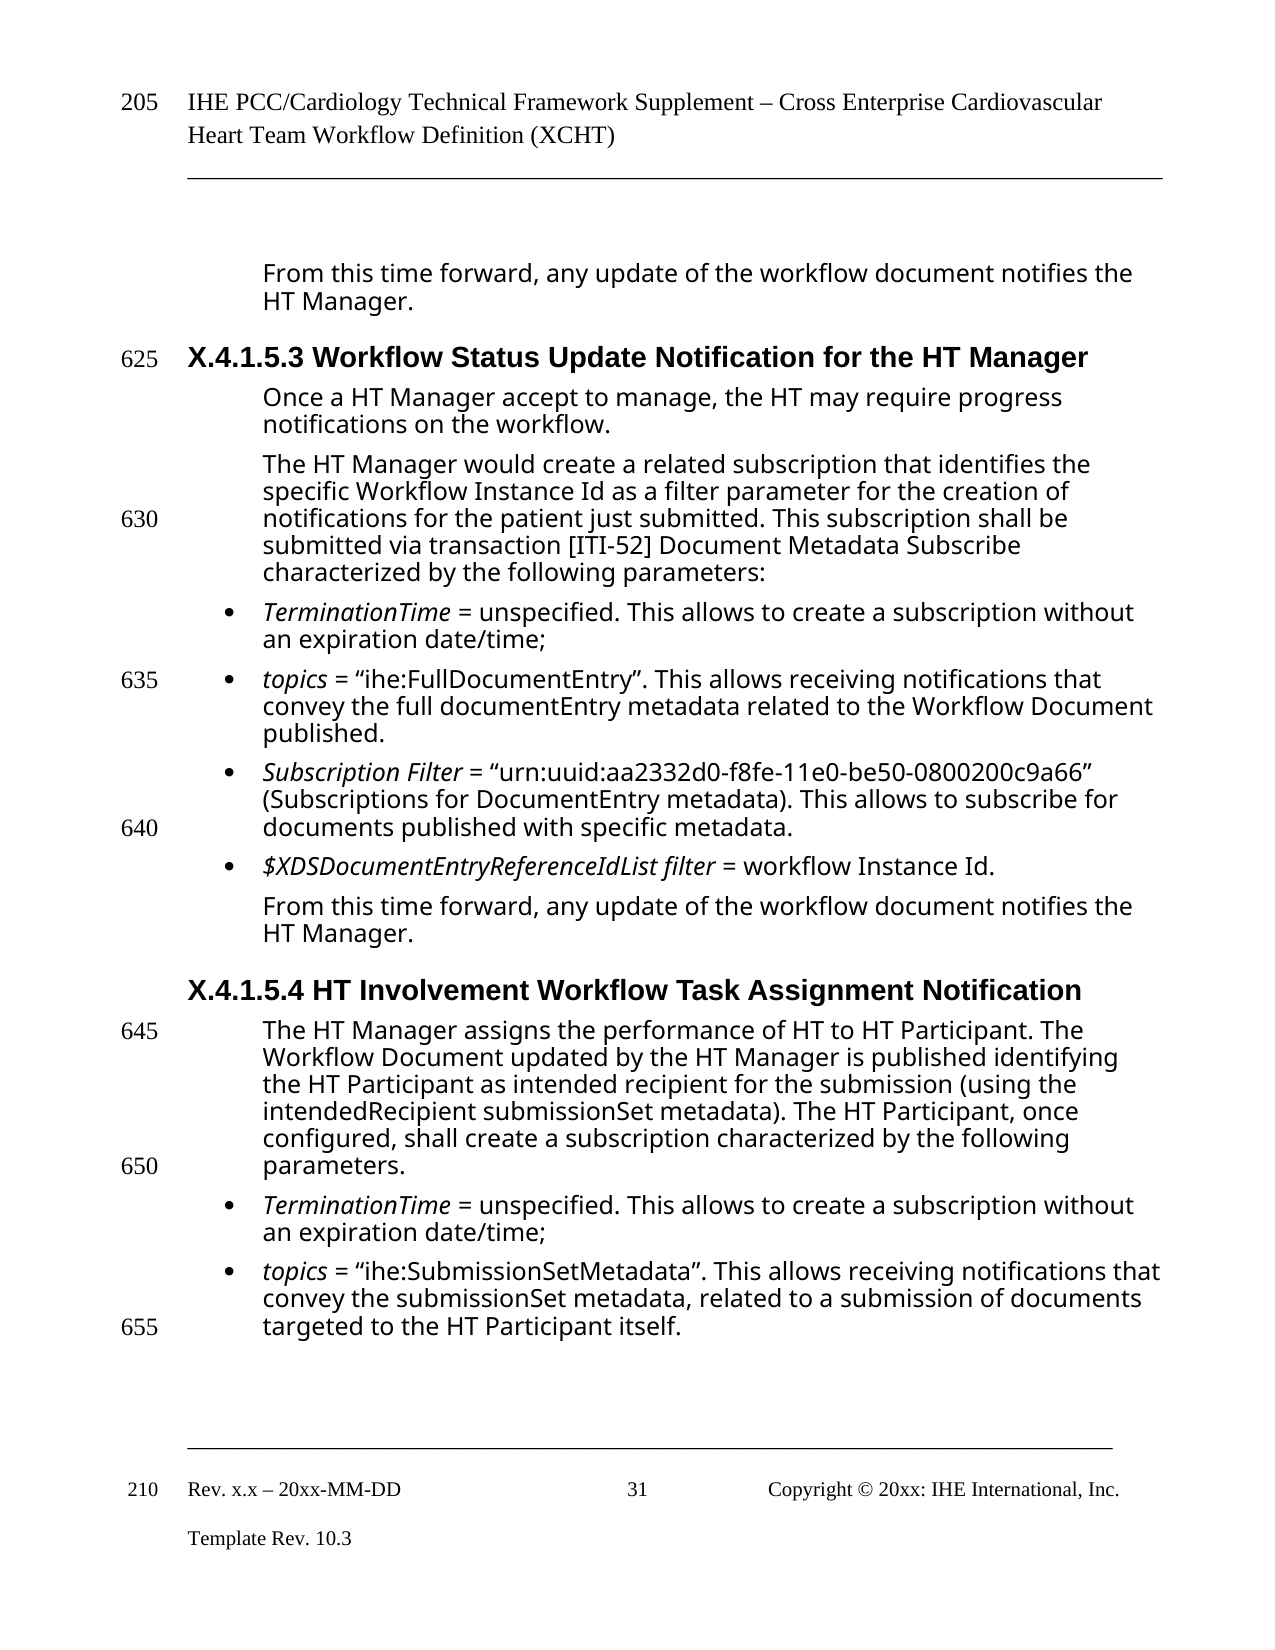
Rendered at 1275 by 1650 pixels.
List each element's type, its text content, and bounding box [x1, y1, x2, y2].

text From this time forward, any update of the workflow document notifies the HT Manager. [262, 893, 1162, 948]
text Once a HT Manager accept to manage, the HT may require progress notifications on the workflow. [262, 385, 1162, 439]
text The HT Manager would create a related subscription that identifies the specific Workflow Instance Id as a filter parameter for the creation of notifications for the patient just submitted. This subscription shall be submitted via transaction [ITI-52] Document Metadata Subscribe characterized by the following parameters: [262, 452, 1162, 587]
list TerminationTime = unspecified. This allows to create a subscription without an expiration date/time; [225, 1192, 1162, 1247]
text The HT Manager assigns the performance of HT to HT Participant. The Workflow Document updated by the HT Manager is published identifying the HT Participant as intended recipient for the submission (using the intendedRecipient submissionSet metadata). The HT Participant, once configured, shall create a subscription characterized by the following parameters. [262, 1017, 1162, 1180]
text From this time forward, any update of the workflow document notifies the HT Manager. [262, 261, 1162, 315]
list topics = “ihe:SubmissionSetMetadata”. This allows receiving notifications that convey the submissionSet metadata, related to a submission of documents targeted to the HT Participant itself. [225, 1259, 1162, 1340]
list TerminationTime = unspecified. This allows to create a subscription without an expiration date/time; [225, 600, 1162, 654]
subtitle X.4.1.5.4 HT Involvement Workflow Task Assignment Notification [187, 973, 1162, 1006]
list topics = “ihe:FullDocumentEntry”. This allows receiving notifications that convey the full documentEntry metadata related to the Workflow Document published. [225, 666, 1162, 748]
list Subscription Filter = “urn:uuid:aa2332d0-f8fe-11e0-be50-0800200c9a66” (Subscriptions for DocumentEntry metadata). This allows to subscribe for documents published with specific metadata. [225, 760, 1162, 841]
subtitle X.4.1.5.3 Workflow Status Update Notification for the HT Manager [187, 340, 1162, 374]
list $XDSDocumentEntryReferenceIdList filter = workflow Instance Id. [225, 854, 1162, 881]
